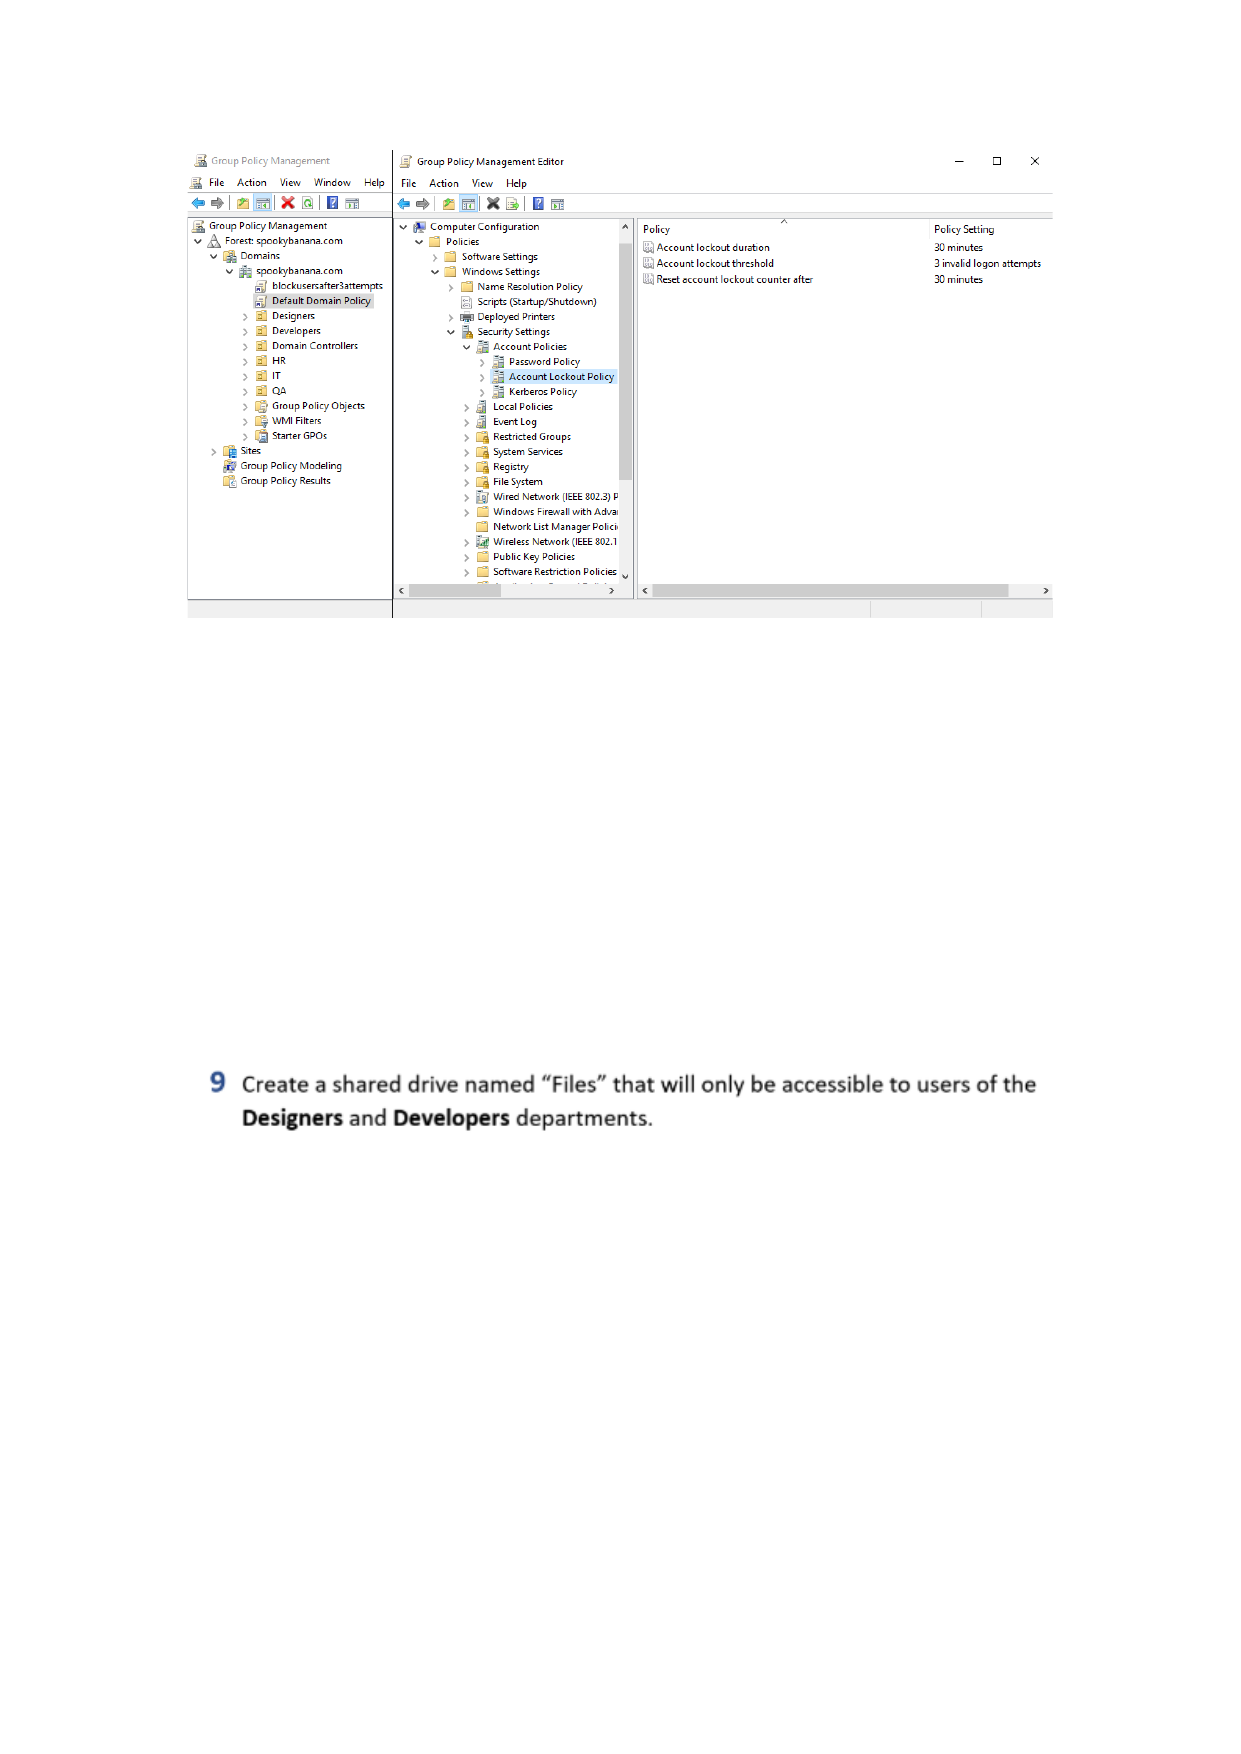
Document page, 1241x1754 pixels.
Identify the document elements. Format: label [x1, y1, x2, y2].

picture [187, 150, 1053, 618]
picture [187, 1058, 1050, 1145]
